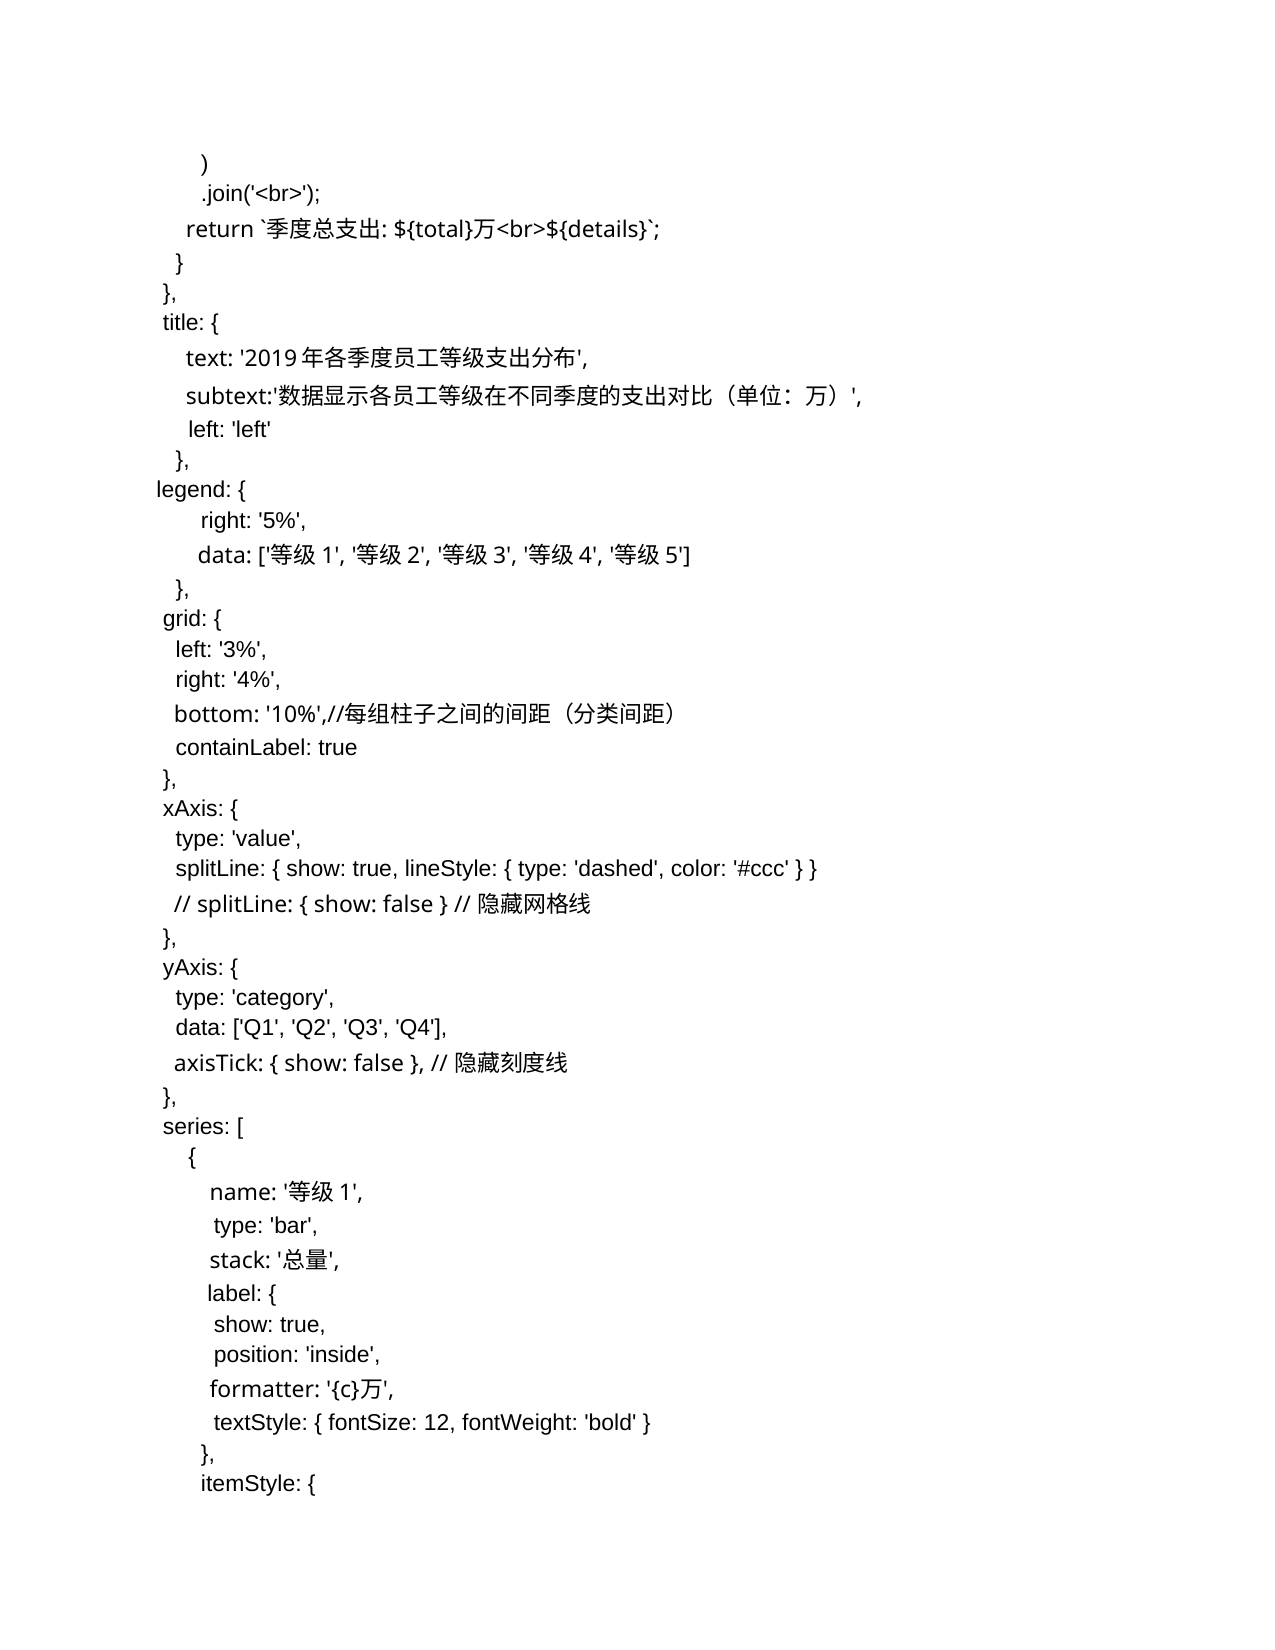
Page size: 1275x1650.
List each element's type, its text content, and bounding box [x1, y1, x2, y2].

text right: '5%', [150, 507, 1125, 533]
text itemStyle: { [150, 1470, 1125, 1496]
text title: { [150, 309, 1125, 336]
text }, [150, 1439, 1125, 1466]
text left: '3%', [150, 636, 1125, 662]
text series: [ [150, 1113, 1125, 1139]
text xAxis: { [150, 795, 1125, 821]
text }, [150, 446, 1125, 473]
text name: '等级1', [150, 1173, 1125, 1207]
text ) [150, 150, 1125, 176]
text axisTick: { show: false }, // 隐藏刻度线 [150, 1044, 1125, 1078]
text // splitLine: { show: false } // 隐藏网格线 [150, 885, 1125, 919]
text yAxis: { [150, 954, 1125, 980]
text text: '2019年各季度员工等级支出分布', [150, 339, 1125, 373]
text right: '4%', [150, 666, 1125, 692]
text return `季度总支出: ${total}万<br>${details}`; [150, 210, 1125, 244]
text data: ['等级1', '等级2', '等级3', '等级4', '等级5'] [150, 537, 1125, 570]
text }, [150, 279, 1125, 305]
text grid: { [150, 605, 1125, 632]
text type: 'category', [150, 984, 1125, 1011]
text }, [150, 575, 1125, 602]
text stack: '总量', [150, 1242, 1125, 1275]
text left: 'left' [150, 416, 1125, 442]
text show: true, [150, 1311, 1125, 1337]
text type: 'bar', [150, 1212, 1125, 1238]
text { [150, 1143, 1125, 1170]
text textStyle: { fontSize: 12, fontWeight: 'bold' } [150, 1409, 1125, 1436]
text .join('<br>'); [150, 180, 1125, 207]
text }, [150, 764, 1125, 791]
text legend: { [150, 476, 1125, 503]
text }, [150, 1083, 1125, 1109]
text type: 'value', [150, 825, 1125, 851]
text data: ['Q1', 'Q2', 'Q3', 'Q4'], [150, 1014, 1125, 1041]
text splitLine: { show: true, lineStyle: { type: 'dashed', color: '#ccc' } } [150, 855, 1125, 882]
text } [150, 249, 1125, 275]
text position: 'inside', [150, 1341, 1125, 1367]
text subtext:'数据显示各员工等级在不同季度的支出对比（单位：万）', [150, 378, 1125, 411]
text containLabel: true [150, 734, 1125, 761]
text bottom: '10%',//每组柱子之间的间距（分类间距） [150, 696, 1125, 729]
text }, [150, 924, 1125, 950]
text formatter: '{c}万', [150, 1371, 1125, 1404]
text label: { [150, 1280, 1125, 1307]
